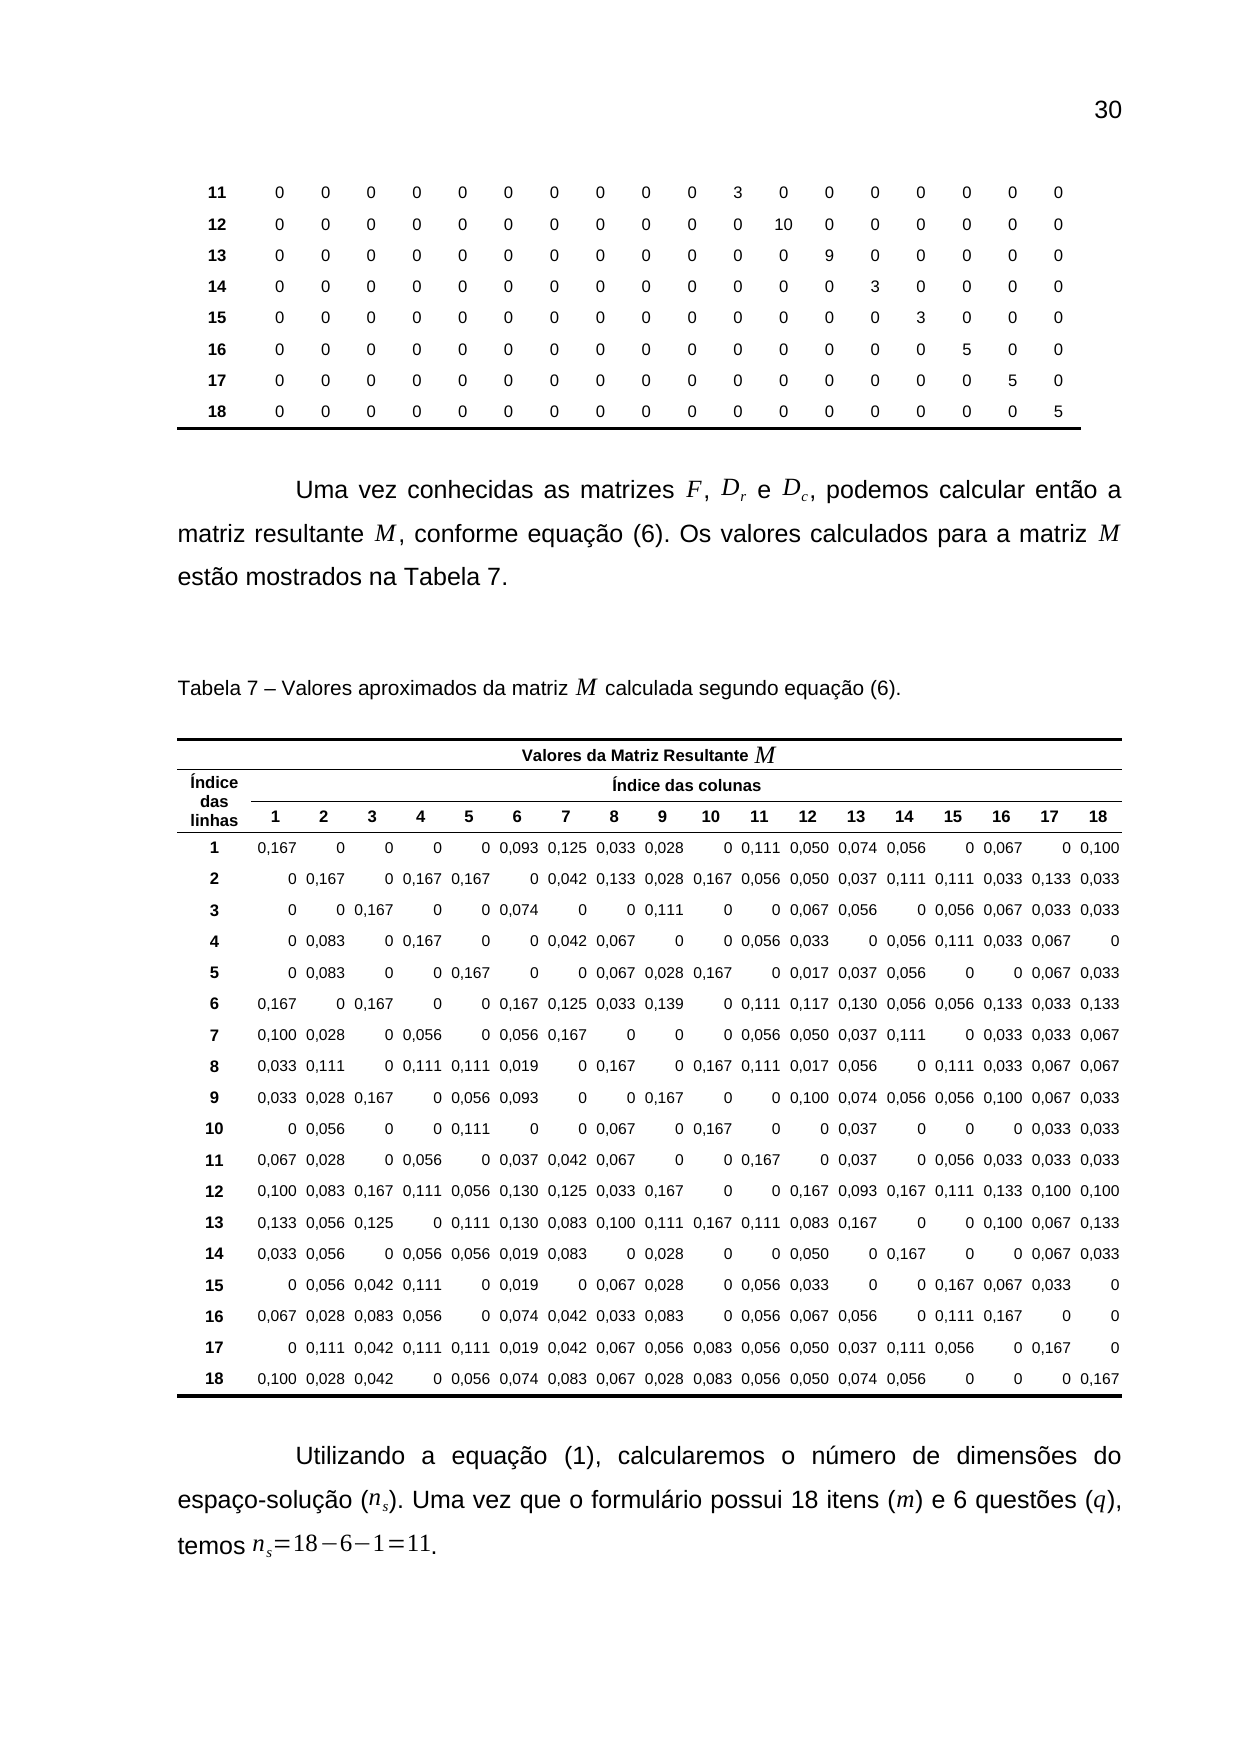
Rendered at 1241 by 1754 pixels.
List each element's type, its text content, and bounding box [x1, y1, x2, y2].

table_cell 0 [1035, 271, 1081, 302]
table_cell Índice das colunas [251, 770, 1122, 801]
table_cell 0,042 [348, 1332, 396, 1363]
table_cell 0 [394, 177, 439, 208]
table_cell 0,125 [541, 833, 590, 863]
table_cell 5 [445, 802, 493, 832]
table_cell 0 [832, 926, 880, 957]
table_cell 0,033 [977, 926, 1025, 957]
table_cell 15 [177, 1269, 251, 1301]
table_cell 0,167 [686, 863, 735, 894]
table_cell 0,028 [299, 1301, 348, 1332]
table_cell 0,033 [590, 1176, 638, 1207]
table_cell 0 [852, 240, 898, 271]
table_cell 0,167 [686, 957, 735, 988]
table_cell 0,111 [445, 1207, 493, 1238]
table_cell 0,167 [251, 833, 299, 863]
table_cell 0 [1074, 1301, 1122, 1332]
table_cell 0,042 [541, 863, 590, 894]
table_cell 8 [590, 802, 638, 832]
table_cell 0,167 [977, 1301, 1025, 1332]
table_cell 0,050 [783, 1238, 832, 1269]
table_cell 0,050 [783, 1332, 832, 1363]
table_cell 0,033 [1025, 1113, 1074, 1144]
table_cell 0,033 [977, 1051, 1025, 1082]
table_cell 0,042 [541, 1144, 590, 1176]
table_cell 0,111 [880, 1332, 928, 1363]
table_cell 0,056 [735, 1363, 783, 1394]
table_cell 0 [880, 1051, 928, 1082]
table_cell 0,056 [299, 1238, 348, 1269]
table_cell 0 [735, 1176, 783, 1207]
table_cell 0,130 [493, 1176, 541, 1207]
table_cell 0 [783, 1144, 832, 1176]
table_cell 7 [541, 802, 590, 832]
table_cell 0 [303, 209, 348, 240]
table_cell 0,074 [493, 894, 541, 926]
table_cell 0 [880, 1269, 928, 1301]
table_cell 0 [590, 894, 638, 926]
table_cell 0 [944, 177, 989, 208]
table_cell 0 [852, 365, 898, 396]
table_cell 0,056 [832, 1051, 880, 1082]
table_cell 0 [531, 302, 577, 333]
table_cell 0,056 [396, 1144, 444, 1176]
table_cell 0,028 [299, 1019, 348, 1051]
table_cell 0,067 [1025, 926, 1074, 957]
table_cell 0,067 [783, 1301, 832, 1332]
table_cell 0 [761, 365, 806, 396]
table_cell 0 [396, 1113, 444, 1144]
table_cell 5 [177, 957, 251, 988]
table_cell 0,037 [493, 1144, 541, 1176]
table_cell 0 [440, 240, 485, 271]
table_cell 0,042 [348, 1363, 396, 1394]
table_cell 0 [806, 302, 852, 333]
table_cell 0 [944, 396, 989, 427]
table_cell 1 [177, 833, 251, 863]
table_cell 0,050 [783, 1363, 832, 1394]
table_cell 0,056 [880, 1363, 928, 1394]
table_cell 0 [735, 1082, 783, 1113]
table_cell 0,056 [445, 1176, 493, 1207]
table_cell 0 [348, 177, 394, 208]
table_cell 18 [177, 1363, 251, 1394]
table_cell 0,117 [783, 988, 832, 1019]
table_cell 0,033 [1025, 1144, 1074, 1176]
table_cell 0,167 [348, 1176, 396, 1207]
table_cell 13 [832, 802, 880, 832]
table_cell 0,056 [735, 1269, 783, 1301]
table_cell 2 [177, 863, 251, 894]
table_cell 0,100 [977, 1082, 1025, 1113]
table_cell 0 [394, 302, 439, 333]
table_cell 0,056 [396, 1238, 444, 1269]
table_cell 5 [990, 365, 1035, 396]
table_cell 0 [445, 1269, 493, 1301]
table_cell 0,067 [1025, 1051, 1074, 1082]
table_cell 0 [806, 365, 852, 396]
table_cell 0 [880, 1301, 928, 1332]
table_cell 0,056 [299, 1207, 348, 1238]
table_cell 0 [686, 1269, 735, 1301]
table_cell 0,093 [832, 1176, 880, 1207]
table_cell 0,033 [590, 988, 638, 1019]
table_cell 0,133 [590, 863, 638, 894]
table_cell 0,067 [1025, 1238, 1074, 1269]
table_cell 0,067 [783, 894, 832, 926]
table_cell 0 [348, 926, 396, 957]
table_cell 0,100 [251, 1019, 299, 1051]
table_cell 0,067 [1074, 1051, 1122, 1082]
table_cell 0 [686, 1238, 735, 1269]
table_cell 0 [686, 1176, 735, 1207]
table_cell 0 [990, 302, 1035, 333]
table_cell 0,167 [638, 1082, 686, 1113]
table_cell 0 [445, 1301, 493, 1332]
table_cell 0,042 [541, 926, 590, 957]
table_cell 0 [577, 302, 623, 333]
table_cell 0 [303, 334, 348, 365]
table_cell 0 [303, 302, 348, 333]
table_cell 0 [445, 1144, 493, 1176]
table_cell 0 [832, 1238, 880, 1269]
table_cell 0 [251, 1113, 299, 1144]
table_cell 0,050 [783, 863, 832, 894]
table_cell 8 [177, 1051, 251, 1082]
table_cell 0 [485, 302, 531, 333]
table_cell 0 [440, 177, 485, 208]
table_cell 0,042 [348, 1269, 396, 1301]
table_cell 14 [177, 271, 257, 302]
table_cell 0 [669, 240, 715, 271]
table_cell 3 [852, 271, 898, 302]
table_cell 0,056 [396, 1301, 444, 1332]
table_cell 0,167 [251, 988, 299, 1019]
table_cell 0 [623, 334, 669, 365]
table_cell 0 [638, 1144, 686, 1176]
table_cell 0 [485, 396, 531, 427]
table_cell 0 [898, 365, 944, 396]
table_cell 0 [898, 396, 944, 427]
table_cell 0,133 [1074, 988, 1122, 1019]
table_cell 0,019 [493, 1051, 541, 1082]
table_cell 0,056 [929, 894, 977, 926]
table_cell 0 [257, 334, 302, 365]
table_cell 0,100 [251, 1176, 299, 1207]
table_cell 0,033 [1074, 1082, 1122, 1113]
table_cell 7 [177, 1019, 251, 1051]
table_cell 0,111 [396, 1176, 444, 1207]
table_cell 0 [1025, 1363, 1074, 1394]
table_cell 0 [445, 1019, 493, 1051]
table_cell 0 [577, 396, 623, 427]
table_cell 0 [531, 209, 577, 240]
table_cell 3 [715, 177, 761, 208]
table_cell 0 [348, 240, 394, 271]
table_cell 0 [623, 177, 669, 208]
table_cell 0,133 [977, 988, 1025, 1019]
table_cell 0 [1035, 365, 1081, 396]
table_cell 0,056 [880, 957, 928, 988]
table_cell 0,056 [735, 926, 783, 957]
table_cell 0 [396, 957, 444, 988]
table_cell 0,083 [638, 1301, 686, 1332]
table_cell 0,111 [929, 863, 977, 894]
table_cell 0 [348, 1238, 396, 1269]
table_cell 0,033 [783, 926, 832, 957]
table_cell 0 [348, 1019, 396, 1051]
table_cell 0 [832, 1269, 880, 1301]
table_cell 4 [396, 802, 444, 832]
table_cell 0 [445, 988, 493, 1019]
table_cell 0 [977, 1363, 1025, 1394]
table_cell 0,033 [1074, 957, 1122, 988]
table_cell 0,167 [348, 1082, 396, 1113]
table_cell 0,028 [299, 1363, 348, 1394]
table_cell 0 [531, 334, 577, 365]
table_cell 0,100 [783, 1082, 832, 1113]
table_cell 0 [686, 1301, 735, 1332]
table_cell 0,067 [977, 894, 1025, 926]
table_cell 0,167 [493, 988, 541, 1019]
table_cell 0 [852, 209, 898, 240]
table_cell 0 [531, 177, 577, 208]
table_cell 0,133 [1074, 1207, 1122, 1238]
table_cell 0 [715, 365, 761, 396]
table_cell 0 [715, 209, 761, 240]
table_cell 0,056 [493, 1019, 541, 1051]
table_cell 0,167 [832, 1207, 880, 1238]
table_cell 0,111 [929, 1176, 977, 1207]
table_cell 0 [303, 396, 348, 427]
table_cell 0,028 [638, 957, 686, 988]
table_cell 0 [669, 334, 715, 365]
table_cell 0,125 [348, 1207, 396, 1238]
table_cell 12 [177, 209, 257, 240]
table_cell 0 [445, 833, 493, 863]
table_cell 0 [440, 365, 485, 396]
table_cell 0,111 [445, 1332, 493, 1363]
table_cell 0,033 [1025, 1269, 1074, 1301]
table_cell 0 [394, 365, 439, 396]
text Uma vez conhecidas as matrizes , e , podemos calcular então a matriz resultante , conforme equação (6). Os valores calculados para a matriz estão mostrados na Tabela 7. [177, 473, 1122, 591]
table_cell 0 [852, 302, 898, 333]
table_cell 0,028 [638, 863, 686, 894]
table_cell 0,083 [348, 1301, 396, 1332]
table_cell 0,111 [396, 1332, 444, 1363]
table_header Valores da Matriz Resultante [177, 741, 1122, 769]
table_cell 0,019 [493, 1238, 541, 1269]
table_cell 0,167 [880, 1176, 928, 1207]
table_cell 0 [257, 240, 302, 271]
table_cell 0 [990, 240, 1035, 271]
table_cell 0 [531, 240, 577, 271]
table_cell 0 [735, 1113, 783, 1144]
table_cell 0 [898, 209, 944, 240]
table_cell 10 [686, 802, 735, 832]
table_cell 0,074 [832, 833, 880, 863]
table_cell 0 [348, 396, 394, 427]
table_cell 0,083 [541, 1207, 590, 1238]
table_cell 0 [257, 396, 302, 427]
table_cell 3 [177, 894, 251, 926]
table_cell 0 [394, 396, 439, 427]
table_cell 0 [251, 957, 299, 988]
table_cell 0,083 [686, 1363, 735, 1394]
table_cell 0 [590, 1082, 638, 1113]
table_cell 0,028 [638, 1363, 686, 1394]
table_cell 0,083 [299, 926, 348, 957]
table_cell 0 [686, 926, 735, 957]
table_cell 14 [880, 802, 928, 832]
table_cell 12 [783, 802, 832, 832]
table_cell 0 [898, 271, 944, 302]
table_cell 0,033 [1025, 988, 1074, 1019]
table_cell 0 [623, 365, 669, 396]
table_cell 0,100 [1074, 833, 1122, 863]
table_cell 0 [929, 1238, 977, 1269]
table_cell 0 [977, 1238, 1025, 1269]
table_cell 0 [686, 894, 735, 926]
table_cell 0,111 [929, 926, 977, 957]
table_cell 0,111 [735, 1051, 783, 1082]
table_cell 0 [493, 926, 541, 957]
table_cell 0,033 [590, 1301, 638, 1332]
table_cell 17 [177, 365, 257, 396]
table_cell 0 [735, 894, 783, 926]
table_cell 0,017 [783, 1051, 832, 1082]
table_cell 0,111 [735, 1207, 783, 1238]
table_cell 0 [623, 209, 669, 240]
table_cell 0 [440, 271, 485, 302]
table_cell 0,056 [445, 1082, 493, 1113]
table_cell 0 [493, 957, 541, 988]
table_cell 0 [669, 396, 715, 427]
table_cell 0,100 [251, 1363, 299, 1394]
table_cell 0 [990, 209, 1035, 240]
table_cell 0,033 [977, 863, 1025, 894]
table_cell 0 [348, 863, 396, 894]
table_cell 6 [177, 988, 251, 1019]
table_cell 0,111 [638, 894, 686, 926]
table_cell 0 [944, 271, 989, 302]
table_cell 0 [299, 833, 348, 863]
table_cell 0 [669, 302, 715, 333]
table_cell 0 [686, 988, 735, 1019]
table_cell 0,056 [735, 1019, 783, 1051]
table_cell 0 [686, 1144, 735, 1176]
table_cell 0,067 [590, 926, 638, 957]
table_cell 10 [177, 1113, 251, 1144]
table_cell 0 [396, 833, 444, 863]
text Utilizando a equação (1), calcularemos o número de dimensões do espaço-solução (). Uma vez que o formulário possui 18 itens () e 6 questões (), temos . [177, 1441, 1122, 1561]
table_cell 0 [852, 334, 898, 365]
table_cell 0 [531, 396, 577, 427]
table_cell 0,033 [1074, 1238, 1122, 1269]
table_cell 0 [541, 1051, 590, 1082]
table_cell 0 [880, 1207, 928, 1238]
table_cell 0 [944, 240, 989, 271]
table_cell 0 [929, 833, 977, 863]
table_cell 0 [541, 894, 590, 926]
table_cell 0 [485, 209, 531, 240]
table_cell 0,067 [251, 1144, 299, 1176]
table_cell 0,167 [445, 863, 493, 894]
table_cell 0,067 [251, 1301, 299, 1332]
table_cell 0 [303, 177, 348, 208]
table_cell 0 [638, 1019, 686, 1051]
table_cell 0 [1035, 177, 1081, 208]
table_cell 0,017 [783, 957, 832, 988]
table_cell 0,111 [880, 1019, 928, 1051]
table_cell 0,133 [1025, 863, 1074, 894]
table_cell 0,074 [493, 1363, 541, 1394]
table_cell 0 [686, 833, 735, 863]
table_cell 0,028 [638, 833, 686, 863]
table_cell 0,133 [251, 1207, 299, 1238]
table_cell 0,028 [299, 1082, 348, 1113]
table_cell 0 [541, 1269, 590, 1301]
table_cell 0 [303, 240, 348, 271]
table_cell 0,028 [299, 1144, 348, 1176]
table_cell 0,111 [445, 1051, 493, 1082]
table_cell 0,167 [686, 1113, 735, 1144]
table_cell 0 [531, 365, 577, 396]
table_cell 0,037 [832, 1019, 880, 1051]
table_cell 0 [303, 271, 348, 302]
table_cell 0,056 [299, 1269, 348, 1301]
table_cell 0 [348, 1113, 396, 1144]
table_cell 0 [990, 271, 1035, 302]
table_cell 0 [1025, 833, 1074, 863]
table_cell 0 [977, 1332, 1025, 1363]
table_cell 0,037 [832, 957, 880, 988]
table_cell 0,130 [832, 988, 880, 1019]
table_cell 0 [715, 302, 761, 333]
table_cell 11 [177, 1144, 251, 1176]
table_cell 0 [541, 1082, 590, 1113]
table_cell 0,167 [541, 1019, 590, 1051]
table_cell 0 [257, 365, 302, 396]
table_cell 0 [577, 209, 623, 240]
table_cell 0,056 [299, 1113, 348, 1144]
table_cell 0,067 [590, 1363, 638, 1394]
table_cell 0 [1074, 926, 1122, 957]
table_cell 0,167 [880, 1238, 928, 1269]
table_cell 0,100 [977, 1207, 1025, 1238]
table_cell 0 [669, 271, 715, 302]
table_cell 0,111 [638, 1207, 686, 1238]
table_cell 0 [944, 209, 989, 240]
table_cell 0 [577, 177, 623, 208]
table_cell 12 [177, 1176, 251, 1207]
table_cell 0,033 [1074, 894, 1122, 926]
table_cell 0,167 [299, 863, 348, 894]
table_cell 0 [669, 365, 715, 396]
table_cell 0,111 [299, 1332, 348, 1363]
table_cell 0 [394, 209, 439, 240]
table_cell 0,167 [929, 1269, 977, 1301]
table_cell 0 [623, 302, 669, 333]
table_cell 0 [394, 271, 439, 302]
table_cell 0 [715, 240, 761, 271]
table_cell 0 [396, 1207, 444, 1238]
table_cell 0 [783, 1113, 832, 1144]
table_cell 0 [396, 894, 444, 926]
table_cell 0,139 [638, 988, 686, 1019]
table_cell 0 [257, 302, 302, 333]
table_cell 0,056 [929, 988, 977, 1019]
table_cell 0 [348, 271, 394, 302]
table_cell 0 [394, 334, 439, 365]
table_cell 0,167 [1025, 1332, 1074, 1363]
table_cell 0,056 [735, 1332, 783, 1363]
table_cell 0,125 [541, 988, 590, 1019]
table_cell 0 [251, 863, 299, 894]
table_cell 0 [1025, 1301, 1074, 1332]
table_cell 0 [929, 1019, 977, 1051]
table_cell 9 [177, 1082, 251, 1113]
table_cell 0,130 [493, 1207, 541, 1238]
table_cell 0,042 [541, 1301, 590, 1332]
table_cell 0,067 [1025, 1207, 1074, 1238]
table_cell 0 [761, 177, 806, 208]
table_cell 0,167 [590, 1051, 638, 1082]
table_cell 0,033 [251, 1051, 299, 1082]
table_cell 0 [348, 365, 394, 396]
table_cell 16 [177, 1301, 251, 1332]
table_cell 0,056 [929, 1144, 977, 1176]
table_cell 0,167 [396, 926, 444, 957]
table_cell 0,033 [251, 1082, 299, 1113]
table_cell 18 [1074, 802, 1122, 832]
table_cell 11 [177, 177, 257, 208]
table_cell 0 [577, 365, 623, 396]
table_cell 0,111 [929, 1301, 977, 1332]
table_cell 3 [348, 802, 396, 832]
table_cell 0 [348, 209, 394, 240]
table_cell 0,067 [1025, 957, 1074, 988]
table_cell 0 [623, 271, 669, 302]
table_cell 0 [806, 334, 852, 365]
table_cell 0 [348, 1144, 396, 1176]
table_cell 0,028 [638, 1269, 686, 1301]
table_cell 0 [623, 396, 669, 427]
table_cell 0 [485, 365, 531, 396]
table_cell 0 [590, 1019, 638, 1051]
table_cell 0,050 [783, 1019, 832, 1051]
table_cell 0 [669, 177, 715, 208]
table_cell 0 [880, 894, 928, 926]
table_cell 0 [541, 1113, 590, 1144]
table_cell 0,056 [880, 926, 928, 957]
table_cell 0,167 [445, 957, 493, 988]
table_cell 0 [898, 334, 944, 365]
table_cell 0 [929, 1113, 977, 1144]
table_cell 0,100 [590, 1207, 638, 1238]
table_cell 0,019 [493, 1332, 541, 1363]
table_cell 0 [251, 1332, 299, 1363]
table_cell 0,083 [541, 1238, 590, 1269]
table_cell 0 [396, 988, 444, 1019]
table_cell 5 [944, 334, 989, 365]
table_cell 0 [485, 271, 531, 302]
table_cell 0 [531, 271, 577, 302]
table_cell 0 [251, 926, 299, 957]
table_cell 0 [735, 957, 783, 988]
table_cell 0,028 [638, 1238, 686, 1269]
table_cell 0,056 [638, 1332, 686, 1363]
table_cell 16 [177, 334, 257, 365]
table_cell 0 [686, 1082, 735, 1113]
table_cell 0,083 [299, 957, 348, 988]
table_cell 0,033 [977, 1144, 1025, 1176]
table_cell 0,125 [541, 1176, 590, 1207]
table_cell 0 [1074, 1269, 1122, 1301]
table_cell 14 [177, 1238, 251, 1269]
table_cell 0 [990, 334, 1035, 365]
table_cell 0,042 [541, 1332, 590, 1363]
table_cell 0,056 [929, 1082, 977, 1113]
table_cell 0 [806, 209, 852, 240]
table_cell 0 [1035, 240, 1081, 271]
table_cell Índice das linhas [177, 770, 251, 832]
table_cell 0,037 [832, 1113, 880, 1144]
table_cell 0 [880, 1113, 928, 1144]
table_cell 0,067 [590, 1113, 638, 1144]
table_cell 0 [806, 396, 852, 427]
table_cell 0 [348, 957, 396, 988]
table_cell 3 [898, 302, 944, 333]
table_cell 0 [977, 957, 1025, 988]
table_cell 0,056 [880, 833, 928, 863]
table_cell 0,167 [348, 894, 396, 926]
table_cell 0 [638, 1113, 686, 1144]
table_cell 0 [1074, 1332, 1122, 1363]
table_cell 0,093 [493, 1082, 541, 1113]
text Tabela 7 – Valores aproximados da matriz calculada segundo equação (6). [177, 673, 1122, 701]
table_cell 0,100 [1025, 1176, 1074, 1207]
table_cell 0 [1035, 302, 1081, 333]
table_cell 0,067 [590, 957, 638, 988]
table_cell 0 [898, 240, 944, 271]
table_cell 0 [944, 302, 989, 333]
table_cell 13 [177, 240, 257, 271]
table_cell 0 [299, 988, 348, 1019]
table_cell 0,111 [299, 1051, 348, 1082]
table_cell 0 [898, 177, 944, 208]
table_cell 0,033 [1074, 1113, 1122, 1144]
table_cell 0 [638, 926, 686, 957]
table_cell 0,111 [396, 1269, 444, 1301]
table_cell 0,111 [929, 1051, 977, 1082]
table_cell 0,037 [832, 863, 880, 894]
table_cell 0 [880, 1144, 928, 1176]
table_cell 0,033 [590, 833, 638, 863]
table_cell 0 [348, 334, 394, 365]
table_cell 0,067 [1074, 1019, 1122, 1051]
table_cell 0 [929, 1207, 977, 1238]
table_cell 15 [177, 302, 257, 333]
table_cell 0 [944, 365, 989, 396]
table_cell 0 [541, 957, 590, 988]
table_cell 0 [806, 177, 852, 208]
table_cell 0,083 [783, 1207, 832, 1238]
table_cell 0,067 [590, 1144, 638, 1176]
table_cell 0,111 [396, 1051, 444, 1082]
table_cell 0 [257, 177, 302, 208]
table_cell 0 [590, 1238, 638, 1269]
table_cell 0 [440, 209, 485, 240]
table_cell 0 [348, 1051, 396, 1082]
table_cell 17 [1025, 802, 1074, 832]
table_cell 0,167 [735, 1144, 783, 1176]
table_cell 0,083 [541, 1363, 590, 1394]
table_cell 0 [977, 1113, 1025, 1144]
table_cell 0,056 [832, 894, 880, 926]
table_cell 0,083 [686, 1332, 735, 1363]
table_cell 18 [177, 396, 257, 427]
table_cell 0 [485, 177, 531, 208]
table_cell 0 [852, 396, 898, 427]
table_cell 0 [485, 240, 531, 271]
table_cell 9 [638, 802, 686, 832]
table_cell 0,067 [590, 1269, 638, 1301]
table_cell 0,033 [251, 1238, 299, 1269]
table_cell 0,037 [832, 1332, 880, 1363]
table_cell 0 [440, 334, 485, 365]
table_cell 0,067 [1025, 1082, 1074, 1113]
table_cell 0 [990, 177, 1035, 208]
table_cell 0,067 [977, 1269, 1025, 1301]
table_cell 0 [735, 1238, 783, 1269]
table_cell 0 [715, 271, 761, 302]
table_cell 1 [251, 802, 299, 832]
table_cell 0,100 [1074, 1176, 1122, 1207]
table_cell 0 [577, 271, 623, 302]
table_cell 0,056 [832, 1301, 880, 1332]
table_cell 0 [445, 894, 493, 926]
table_cell 0 [440, 396, 485, 427]
table_cell 0,056 [735, 863, 783, 894]
table_cell 0,167 [1074, 1363, 1122, 1394]
table_cell 0 [761, 334, 806, 365]
table_cell 0 [929, 957, 977, 988]
table_cell 5 [1035, 396, 1081, 427]
table_cell 0,083 [299, 1176, 348, 1207]
table_cell 0,056 [445, 1238, 493, 1269]
table_cell 0 [715, 396, 761, 427]
table_cell 0,037 [832, 1144, 880, 1176]
table_cell 0,056 [929, 1332, 977, 1363]
table_cell 0 [257, 271, 302, 302]
table_cell 0 [1035, 334, 1081, 365]
table_cell 9 [806, 240, 852, 271]
table_cell 0 [929, 1363, 977, 1394]
table_cell 6 [493, 802, 541, 832]
table_cell 0,074 [832, 1363, 880, 1394]
table_cell 0 [623, 240, 669, 271]
table_cell 0,167 [686, 1207, 735, 1238]
table_cell 11 [735, 802, 783, 832]
table_cell 0 [686, 1019, 735, 1051]
table_cell 13 [177, 1207, 251, 1238]
table_cell 0,167 [396, 863, 444, 894]
table_cell 17 [177, 1332, 251, 1363]
table_cell 0,019 [493, 1269, 541, 1301]
table_cell 0,033 [1025, 1019, 1074, 1051]
table_cell 0,056 [735, 1301, 783, 1332]
table_cell 16 [977, 802, 1025, 832]
table_cell 0,133 [977, 1176, 1025, 1207]
table_cell 0 [761, 271, 806, 302]
table_cell 0 [761, 396, 806, 427]
table_cell 0,167 [783, 1176, 832, 1207]
table_cell 0 [440, 302, 485, 333]
table_cell 0 [715, 334, 761, 365]
table_cell 0,093 [493, 833, 541, 863]
table_cell 4 [177, 926, 251, 957]
table_cell 0 [394, 240, 439, 271]
table_cell 0 [577, 240, 623, 271]
table_cell 0 [638, 1051, 686, 1082]
table_cell 0 [852, 177, 898, 208]
table_cell 0,050 [783, 833, 832, 863]
table_cell 0,067 [977, 833, 1025, 863]
table_cell 0,111 [445, 1113, 493, 1144]
table_cell 0,056 [880, 1082, 928, 1113]
table_cell 0 [251, 894, 299, 926]
table_cell 0 [299, 894, 348, 926]
table_cell 0 [577, 334, 623, 365]
table_cell 0 [669, 209, 715, 240]
table_cell 0,033 [783, 1269, 832, 1301]
table_cell 0,111 [735, 988, 783, 1019]
table_cell 0,033 [1025, 894, 1074, 926]
table_cell 0 [396, 1363, 444, 1394]
table_cell 0,074 [493, 1301, 541, 1332]
table_cell 0,056 [445, 1363, 493, 1394]
table_cell 0,167 [638, 1176, 686, 1207]
table_cell 0 [303, 365, 348, 396]
table_cell 0,056 [396, 1019, 444, 1051]
table_cell 0,111 [880, 863, 928, 894]
table_cell 15 [929, 802, 977, 832]
table_cell 0 [348, 833, 396, 863]
table_cell 0,067 [590, 1332, 638, 1363]
table_cell 0 [445, 926, 493, 957]
table_cell 0,056 [880, 988, 928, 1019]
table_cell 0 [761, 240, 806, 271]
table_cell 0,033 [1074, 863, 1122, 894]
table_cell 0,167 [348, 988, 396, 1019]
table_cell 0,074 [832, 1082, 880, 1113]
table_cell 0 [493, 863, 541, 894]
table_cell 0 [485, 334, 531, 365]
table_cell 0 [396, 1082, 444, 1113]
table_cell 0 [493, 1113, 541, 1144]
table_cell 0 [251, 1269, 299, 1301]
table_cell 0 [348, 302, 394, 333]
table_cell 0 [761, 302, 806, 333]
table_cell 2 [299, 802, 348, 832]
table_cell 0 [806, 271, 852, 302]
table_cell 0 [1035, 209, 1081, 240]
table_cell 0 [990, 396, 1035, 427]
table_cell 10 [761, 209, 806, 240]
table_cell 0,033 [977, 1019, 1025, 1051]
table_cell 0,167 [686, 1051, 735, 1082]
table_cell 0 [257, 209, 302, 240]
table_cell 0,111 [735, 833, 783, 863]
table_cell 0,033 [1074, 1144, 1122, 1176]
